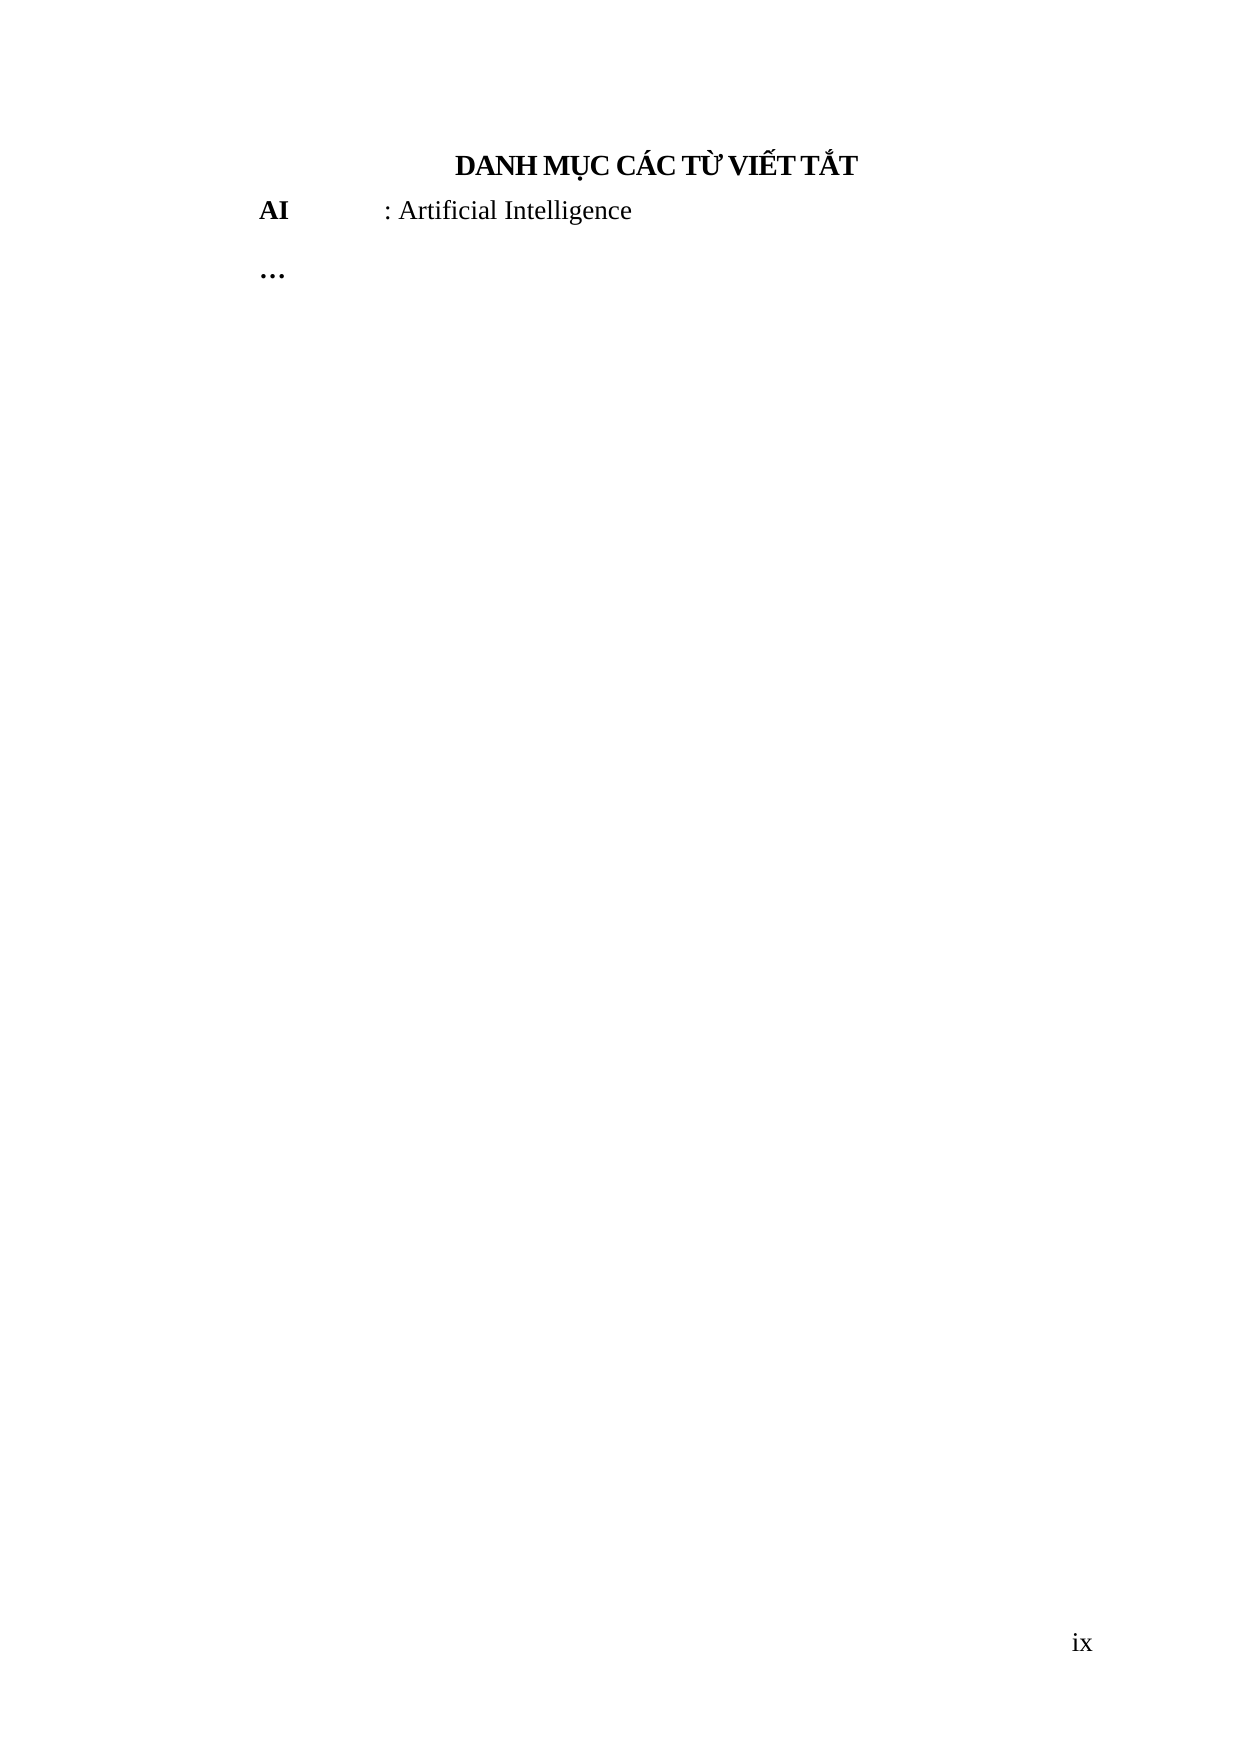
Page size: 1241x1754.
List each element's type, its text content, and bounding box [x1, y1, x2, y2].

text AI : Artificial Intelligence [259, 194, 1092, 225]
title DANH MỤC CÁC TỪ VIẾT TẮT [221, 148, 1092, 181]
text … [259, 253, 1092, 284]
